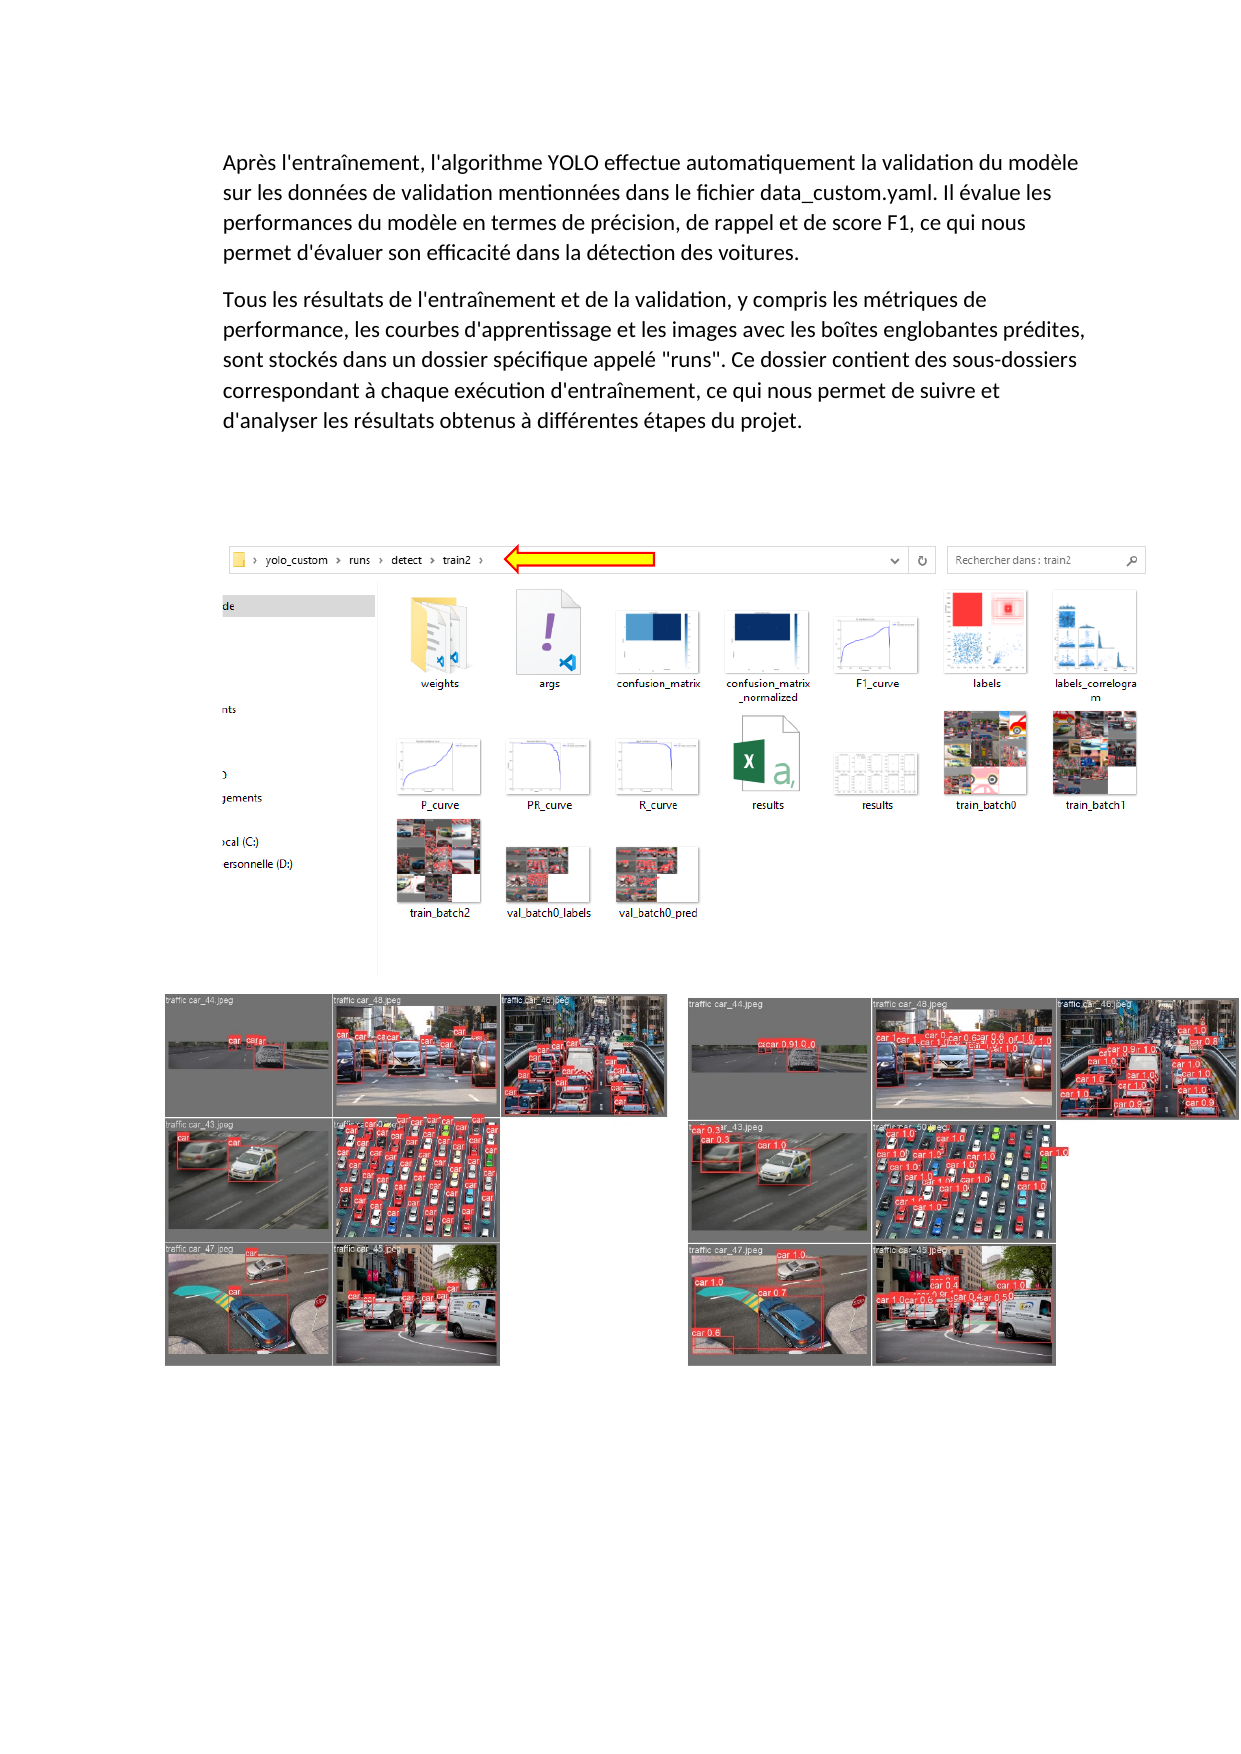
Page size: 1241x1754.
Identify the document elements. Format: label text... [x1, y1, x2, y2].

text Après l'entraînement, l'algorithme YOLO effectue automatiquement la validation du modèle sur les données de validation mentionnées dans le fichier data_custom.yaml. Il évalue les performances du modèle en termes de précision, de rappel et de score F1, ce qui nous permet d'évaluer son efficacité dans la détection des voitures. [223, 148, 1093, 266]
picture [222, 546, 1148, 976]
text Tous les résultats de l'entraînement et de la validation, y compris les métriques de performance, les courbes d'apprentissage et les images avec les boîtes englobantes prédites, sont stockés dans un dossier spécifique appelé "runs". Ce dossier contient des sous-dossiers correspondant à chaque exécution d'entraînement, ce qui nous permet de suivre et d'analyser les résultats obtenus à différentes étapes du projet. [223, 285, 1093, 434]
picture [164, 994, 668, 1366]
picture [687, 997, 1239, 1366]
